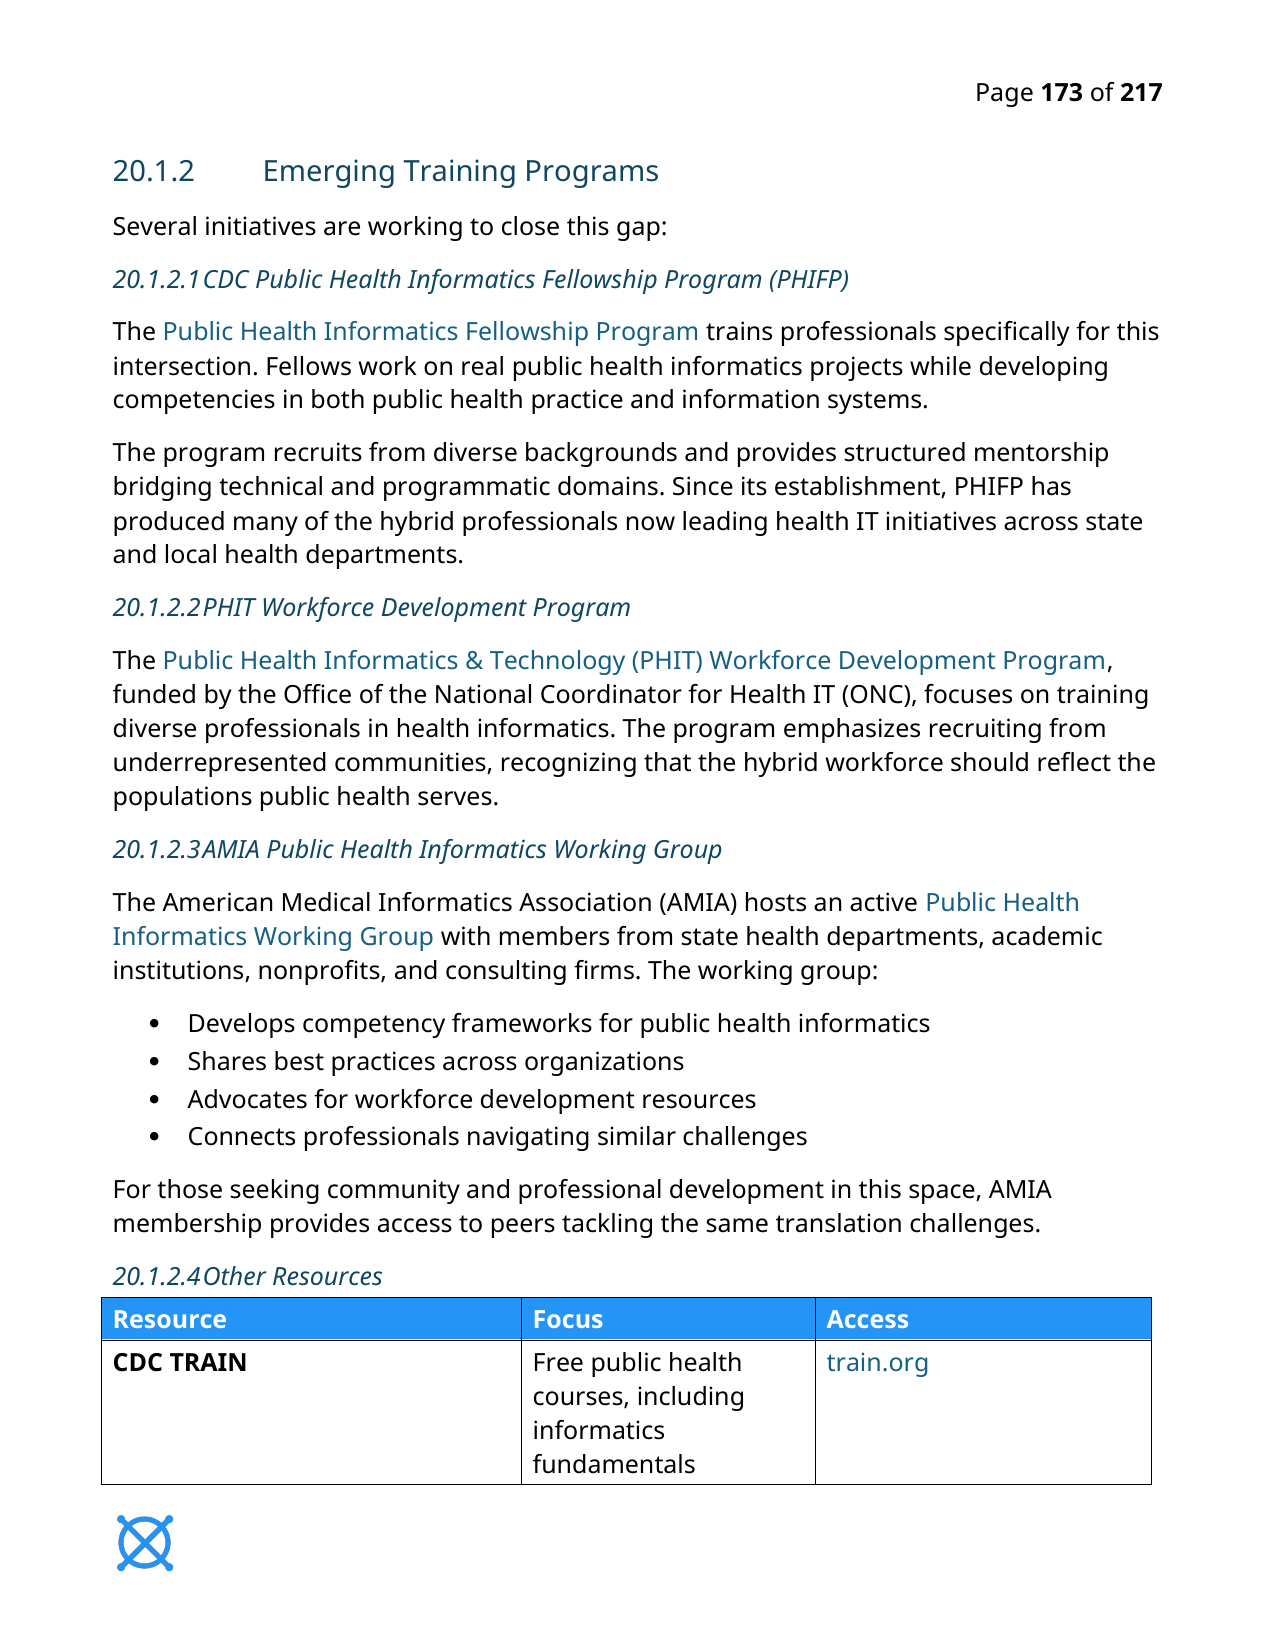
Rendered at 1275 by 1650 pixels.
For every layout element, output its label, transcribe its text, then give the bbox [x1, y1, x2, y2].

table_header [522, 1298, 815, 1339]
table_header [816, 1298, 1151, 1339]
list Shares best practices across organizations [150, 1043, 1162, 1077]
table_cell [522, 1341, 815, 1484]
list Connects professionals navigating similar challenges [150, 1119, 1162, 1153]
text For those seeking community and professional development in this space, AMIA membership provides access to peers tackling the same translation challenges. [112, 1172, 1162, 1240]
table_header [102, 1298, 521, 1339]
text The Public Health Informatics & Technology (PHIT) Workforce Development Program, funded by the Office of the National Coordinator for Health IT (ONC), focuses on training diverse professionals in health informatics. The program emphasizes recruiting from underrepresented communities, recognizing that the hybrid workforce should reflect the populations public health serves. [112, 643, 1162, 813]
subtitle AMIA Public Health Informatics Working Group [112, 832, 1162, 866]
subtitle Emerging Training Programs [112, 150, 1162, 190]
text The program recruits from diverse backgrounds and provides structured mentorship bridging technical and programmatic domains. Since its establishment, PHIFP has produced many of the hybrid professionals now leading health IT initiatives across state and local health departments. [112, 435, 1162, 571]
subtitle CDC Public Health Informatics Fellowship Program (PHIFP) [112, 261, 1162, 295]
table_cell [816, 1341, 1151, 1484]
list Develops competency frameworks for public health informatics [150, 1006, 1162, 1040]
subtitle Other Resources [112, 1259, 1162, 1293]
text Several initiatives are working to close this gap: [112, 208, 1162, 242]
subtitle PHIT Workforce Development Program [112, 590, 1162, 624]
text The American Medical Informatics Association (AMIA) hosts an active Public Health Informatics Working Group with members from state health departments, academic institutions, nonprofits, and consulting firms. The working group: [112, 885, 1162, 987]
picture [112, 1511, 177, 1575]
text The Public Health Informatics Fellowship Program trains professionals specifically for this intersection. Fellows work on real public health informatics projects while developing competencies in both public health practice and information systems. [112, 314, 1162, 416]
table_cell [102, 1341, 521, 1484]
list Advocates for workforce development resources [150, 1081, 1162, 1115]
